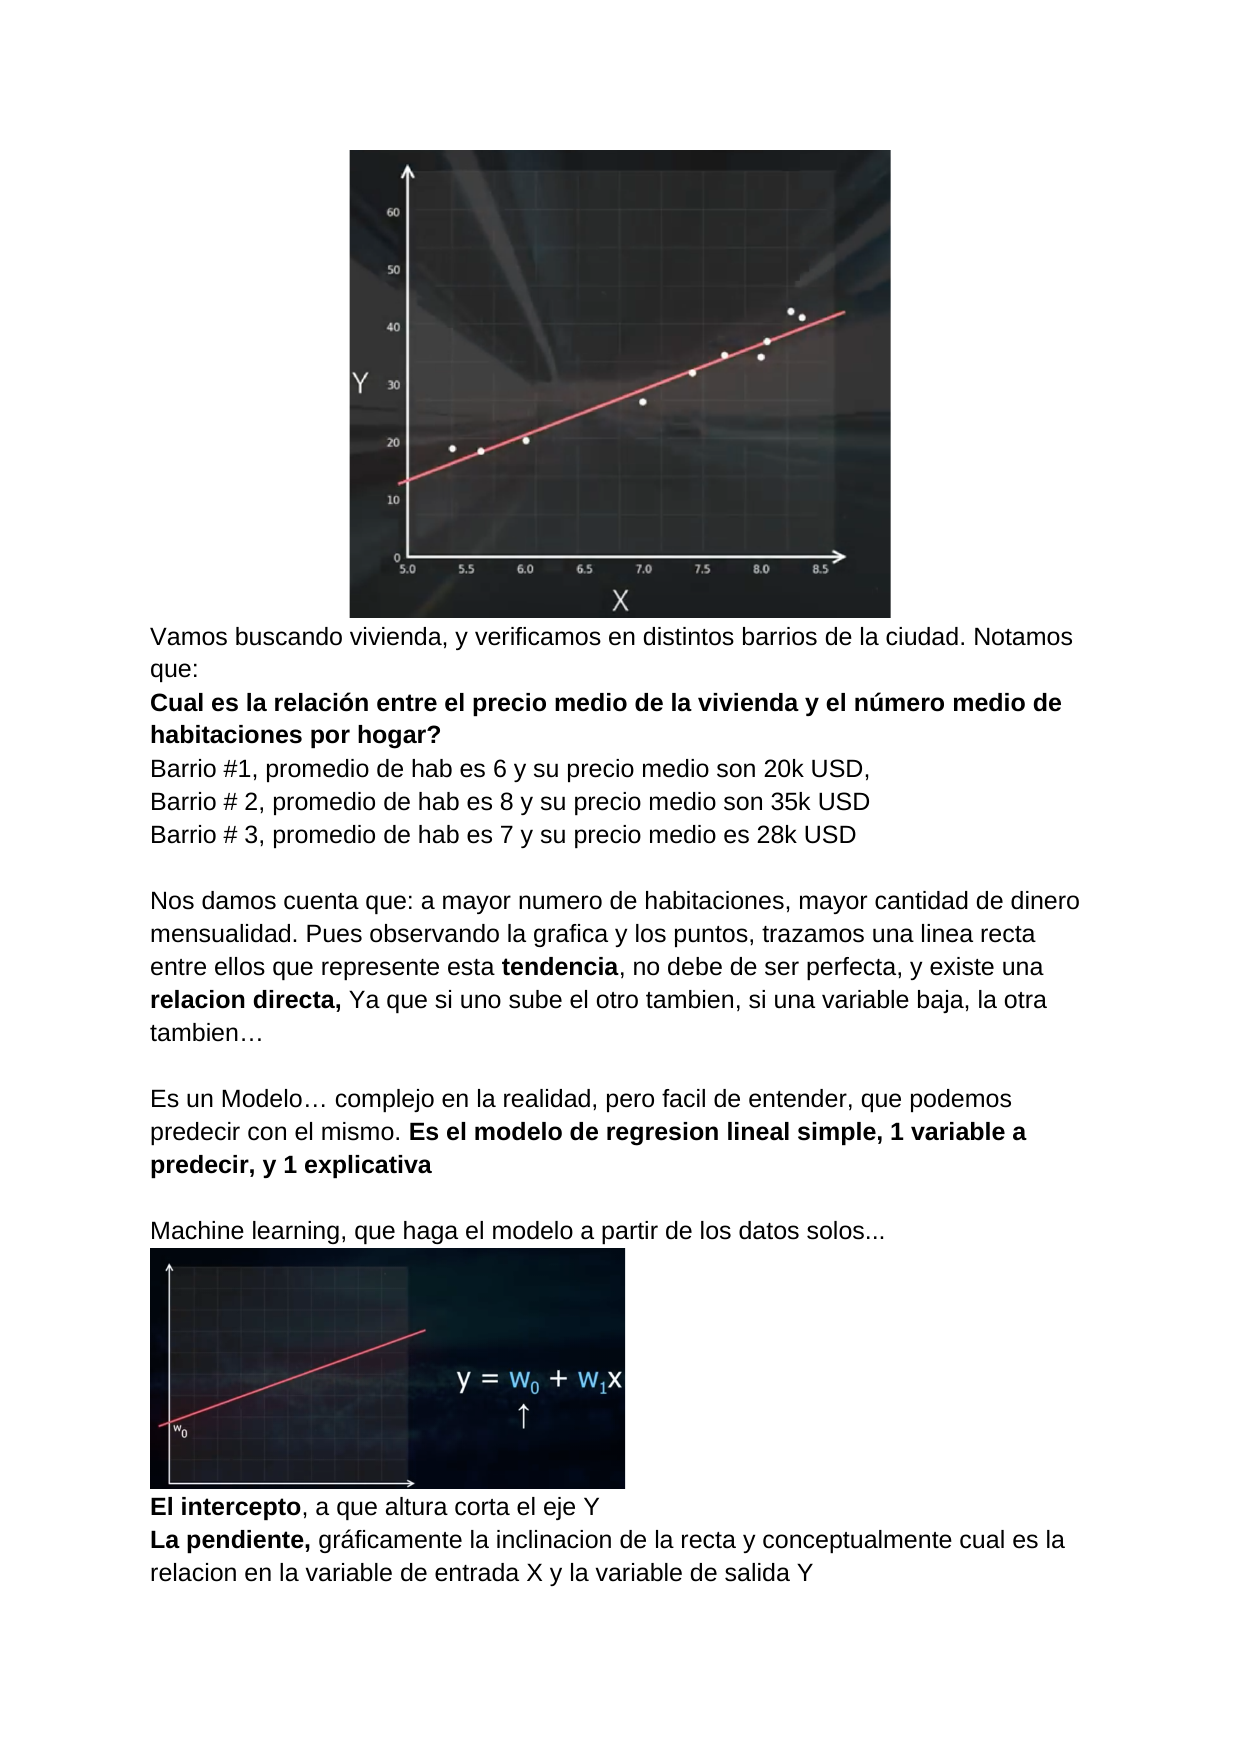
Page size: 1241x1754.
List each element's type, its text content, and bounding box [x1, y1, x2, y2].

text Nos damos cuenta que: a mayor numero de habitaciones, mayor cantidad de dinero mensualidad. Pues observando la grafica y los puntos, trazamos una linea recta entre ellos que represente esta tendencia, no debe de ser perfecta, y existe una relacion directa, Ya que si uno sube el otro tambien, si una variable baja, la otra tambien… [150, 886, 1090, 1046]
text Vamos buscando vivienda, y verificamos en distintos barrios de la ciudad. Notamos que: [150, 621, 1090, 683]
text Es un Modelo… complejo en la realidad, pero facil de entender, que podemos predecir con el mismo. Es el modelo de regresion lineal simple, 1 variable a predecir, y 1 explicativa [150, 1084, 1090, 1178]
text Machine learning, que haga el modelo a partir de los datos solos... [150, 1216, 1090, 1244]
picture [150, 1248, 626, 1489]
text Barrio # 3, promedio de hab es 7 y su precio medio es 28k USD [150, 819, 1090, 848]
text Barrio #1, promedio de hab es 6 y su precio medio son 20k USD, [150, 753, 1090, 782]
text Cual es la relación entre el precio medio de la vivienda y el número medio de habitaciones por hogar? [150, 687, 1090, 749]
text La pendiente, gráficamente la inclinacion de la recta y conceptualmente cual es la relacion en la variable de entrada X y la variable de salida Y [150, 1525, 1090, 1587]
text El intercepto, a que altura corta el eje Y [150, 1492, 1090, 1521]
picture [349, 150, 891, 618]
text Barrio # 2, promedio de hab es 8 y su precio medio son 35k USD [150, 787, 1090, 815]
